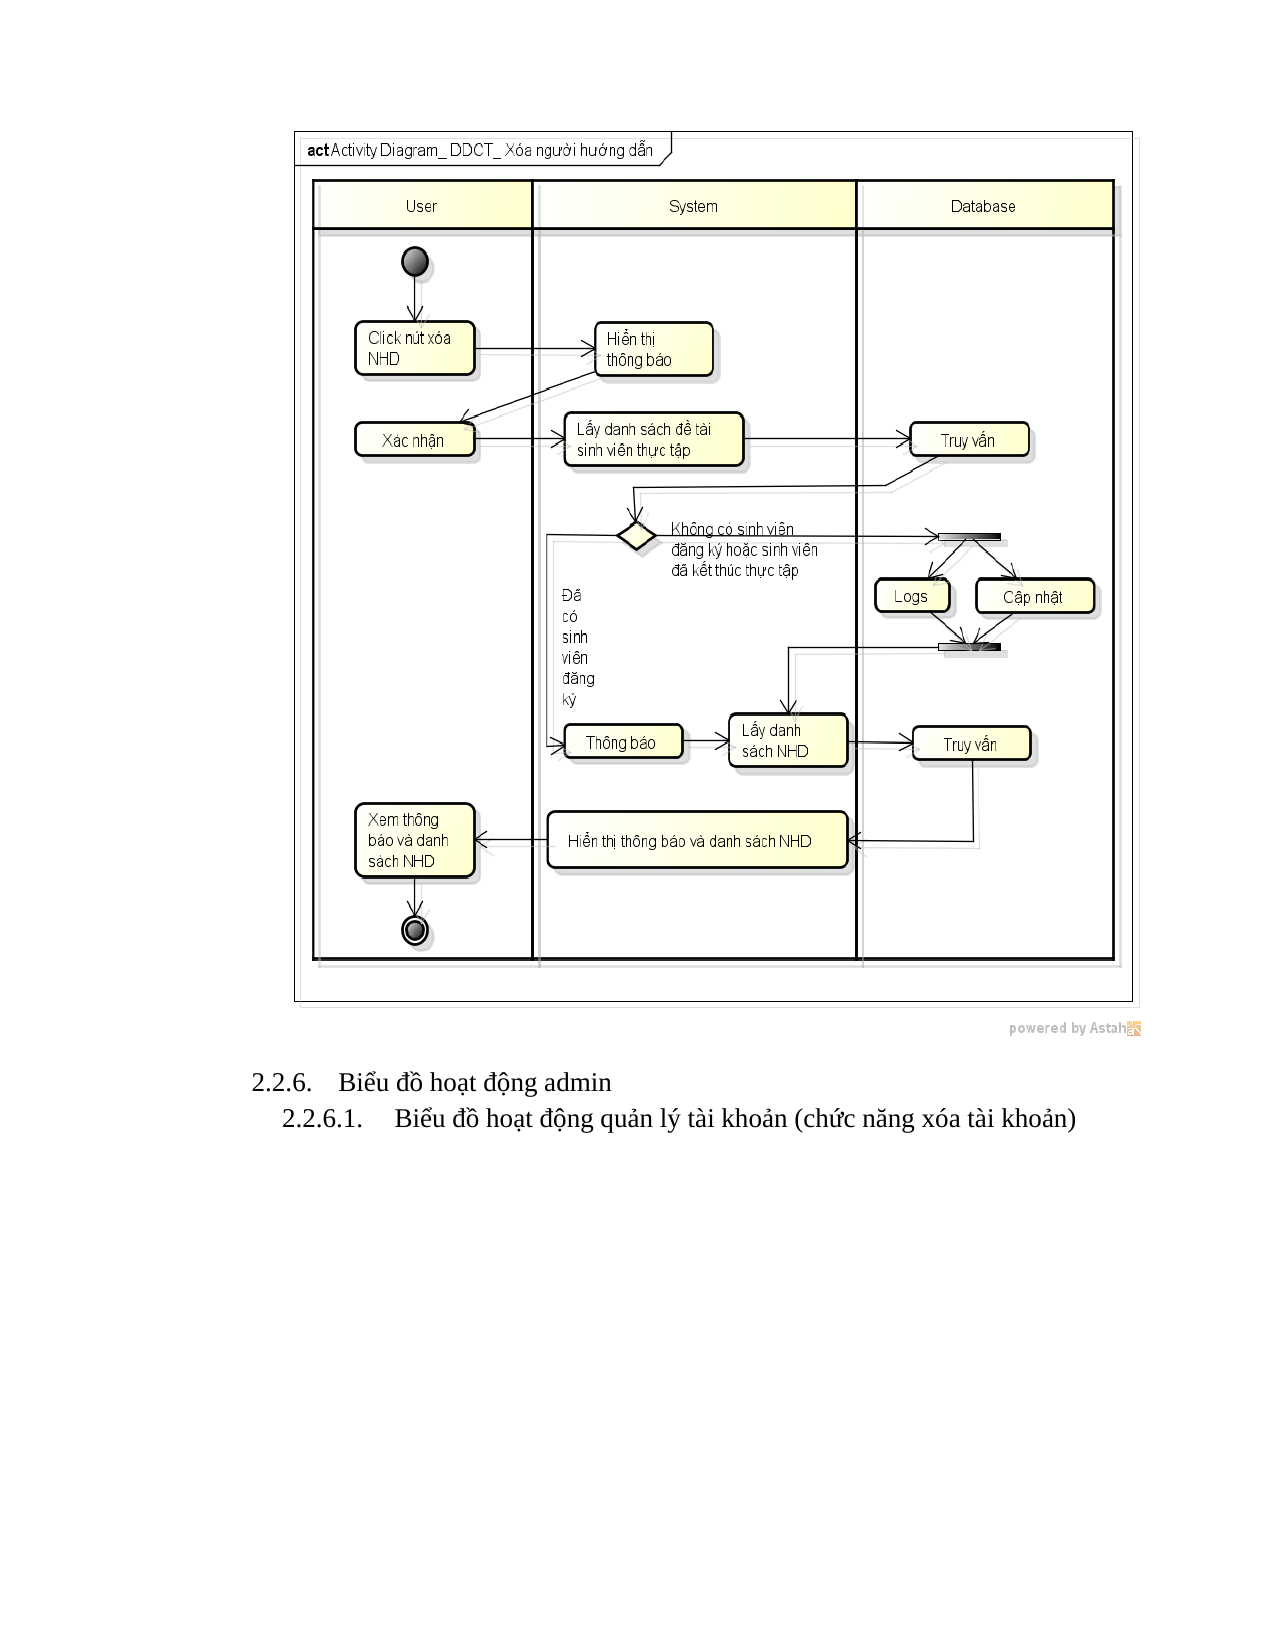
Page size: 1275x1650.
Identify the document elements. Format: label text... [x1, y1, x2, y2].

list Biểu đồ hoạt động admin [282, 1066, 1157, 1097]
list Biểu đồ hoạt động quản lý tài khoản (chức năng xóa tài khoản) [282, 1102, 1157, 1133]
picture [281, 118, 1145, 1042]
